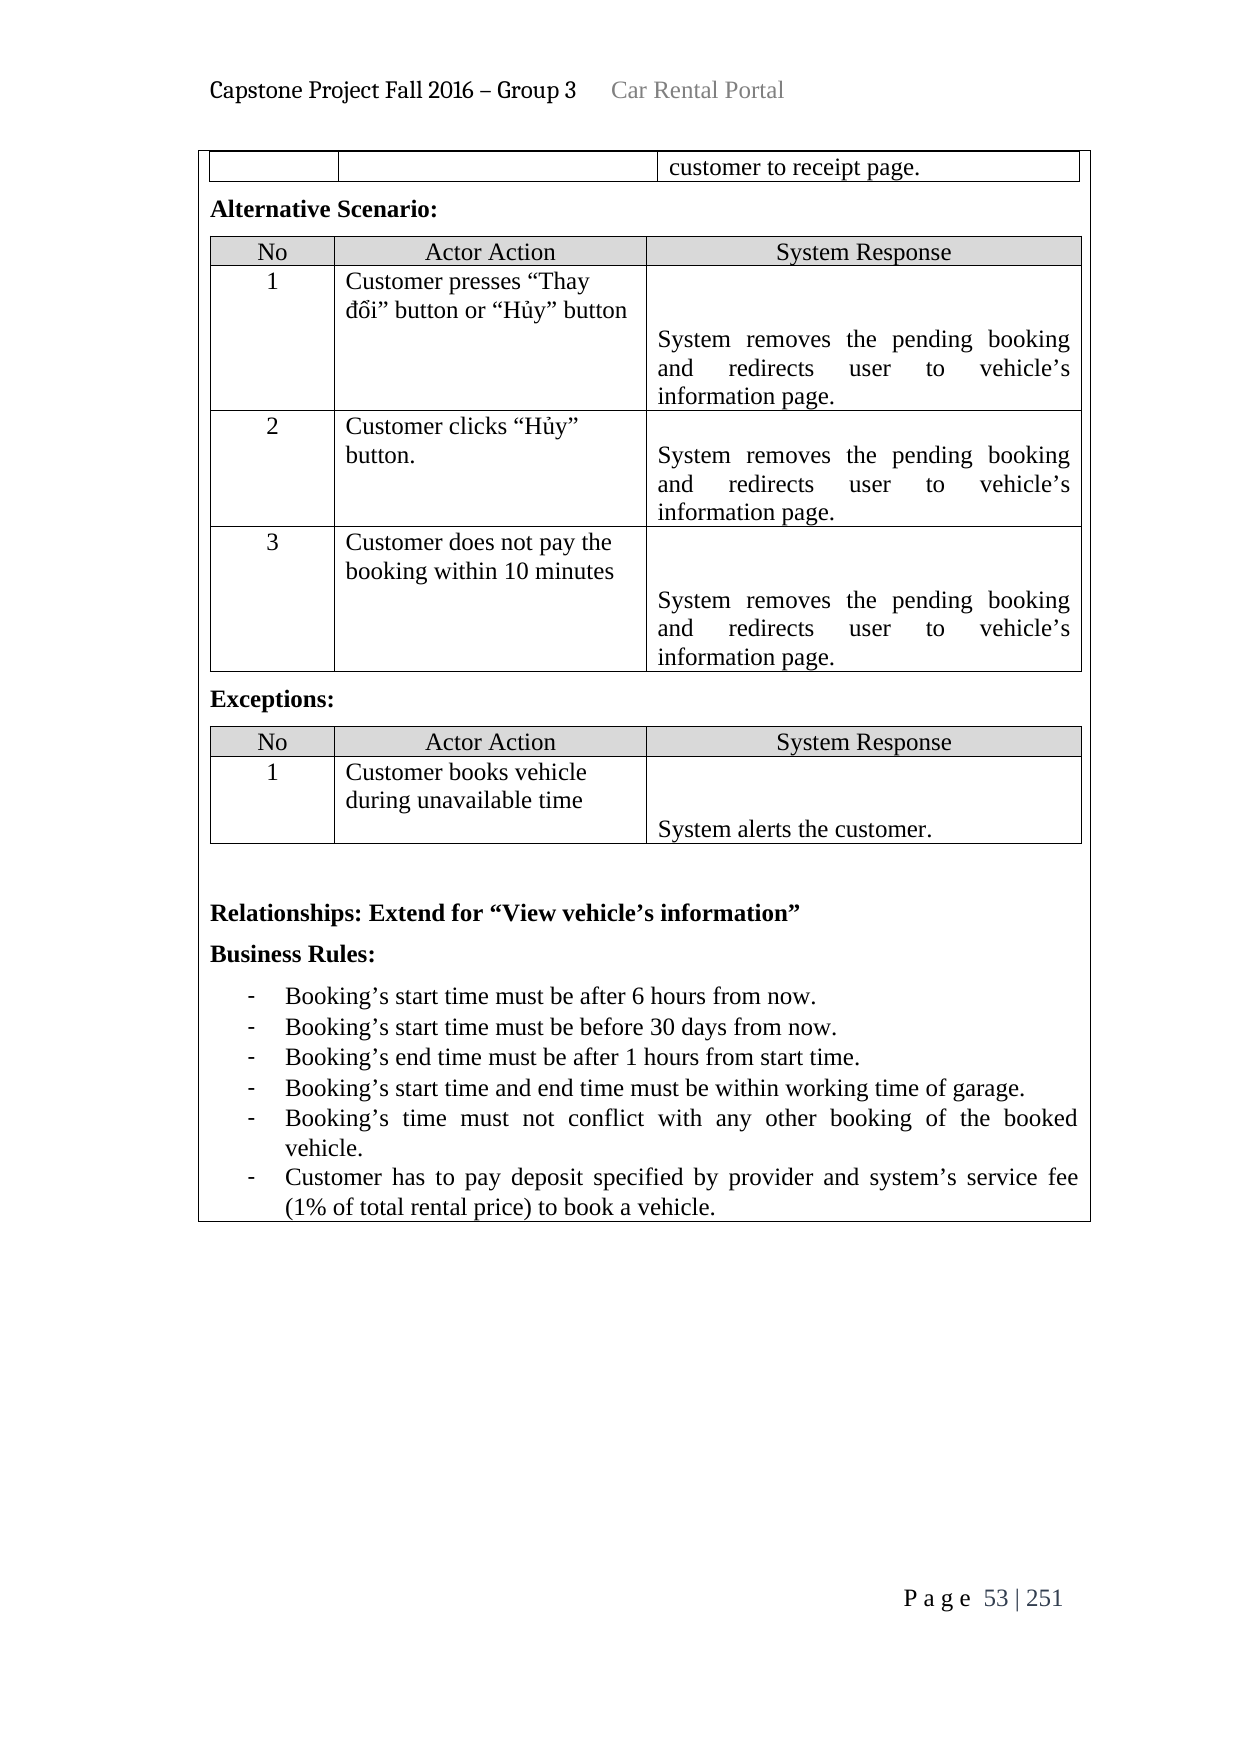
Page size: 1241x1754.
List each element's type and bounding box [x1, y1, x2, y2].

table_cell [199, 151, 1090, 1221]
